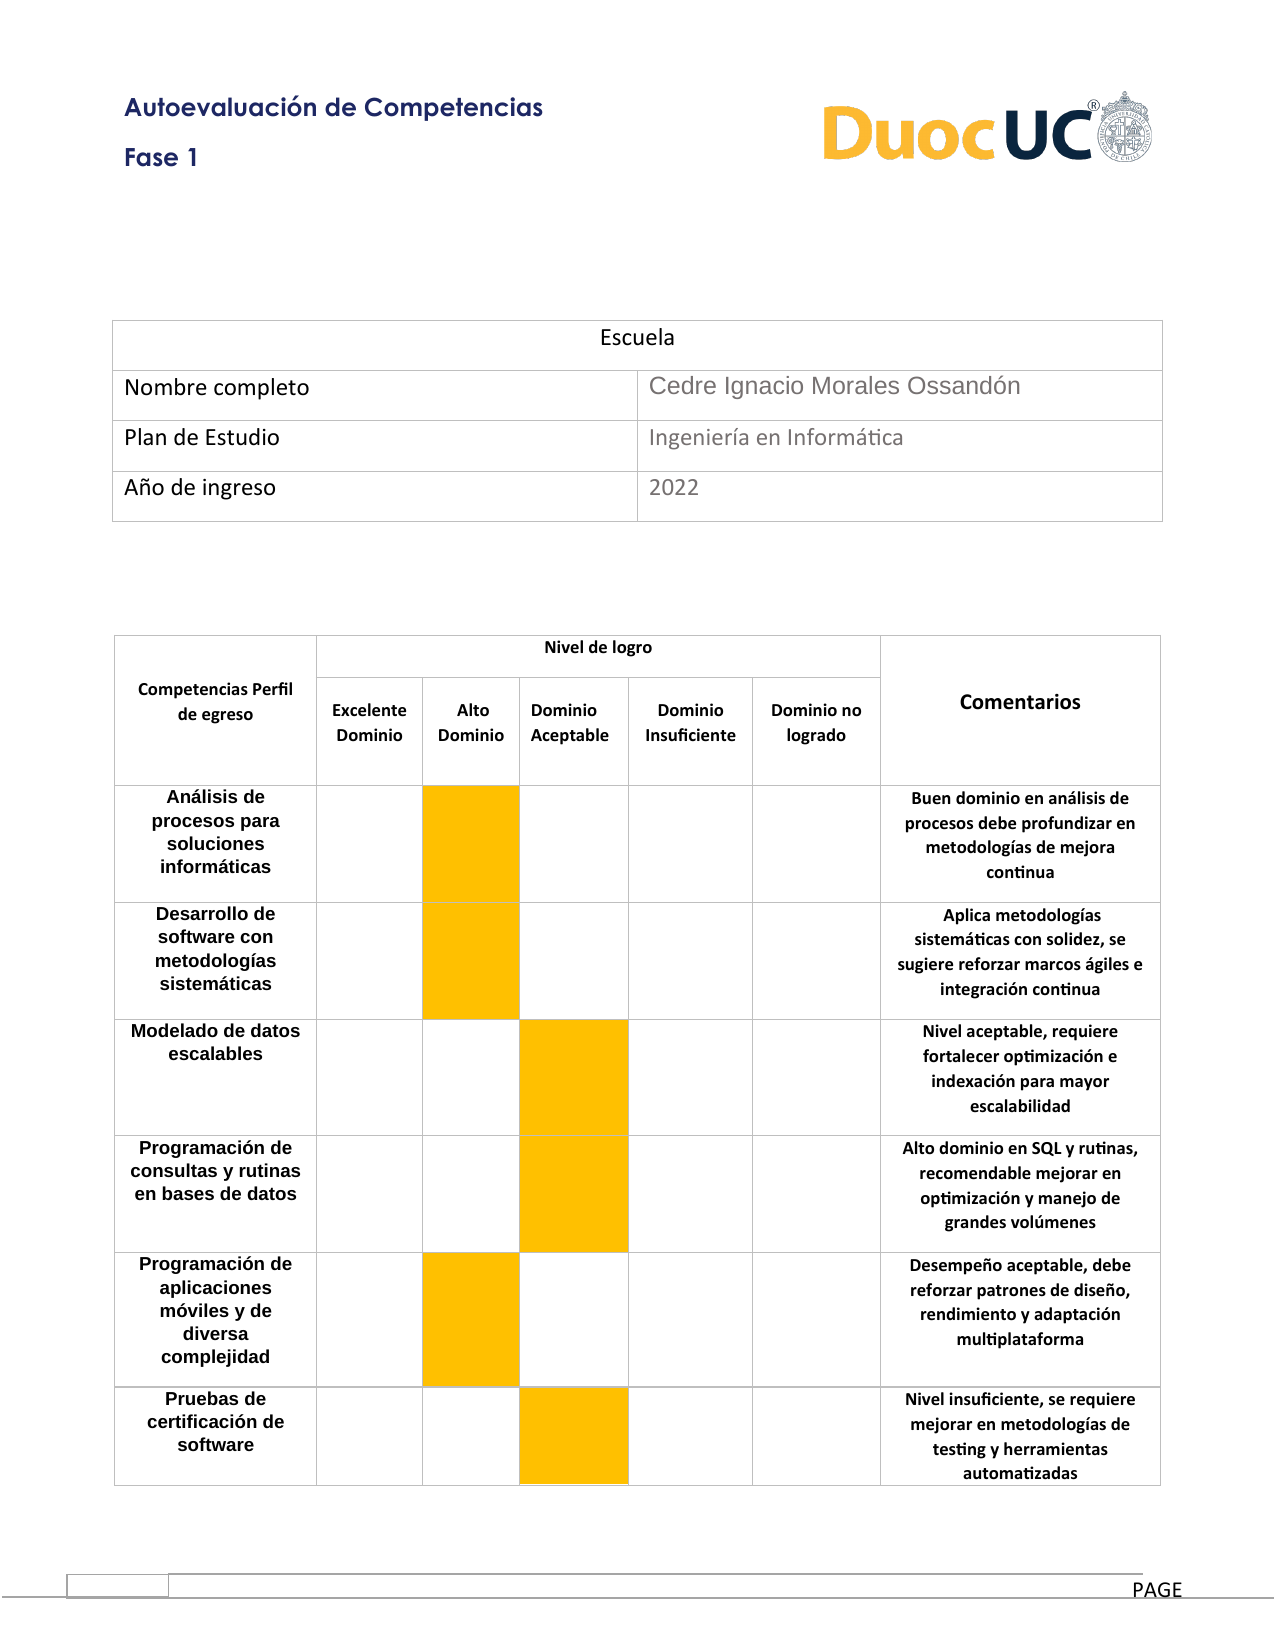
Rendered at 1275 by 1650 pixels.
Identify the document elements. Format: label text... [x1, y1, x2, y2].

table_cell Programación de aplicaciones móviles y de diversa complejidad [115, 1253, 316, 1386]
table_cell [753, 903, 880, 1019]
table_cell Nombre completo [113, 371, 637, 420]
table_cell [629, 1253, 752, 1386]
table_cell [629, 1388, 752, 1484]
table_cell [423, 903, 519, 1019]
table_cell Pruebas de certificación de software [115, 1388, 316, 1484]
table_header Comentarios [881, 636, 1160, 785]
table_cell [520, 1020, 628, 1135]
table_cell Dominio Insuficiente [629, 678, 752, 785]
table_cell [317, 1253, 422, 1386]
table_cell [753, 1388, 880, 1484]
table_cell Desarrollo de software con metodologías sistemáticas [115, 903, 316, 1019]
table_cell Año de ingreso [113, 472, 637, 521]
table_cell [423, 1253, 519, 1386]
table_cell [629, 903, 752, 1019]
picture [824, 91, 1152, 162]
table_cell [317, 786, 422, 902]
table_cell [520, 1253, 628, 1386]
table_cell [317, 1388, 422, 1484]
table_cell Ingeniería en Informática [638, 421, 1162, 471]
table_cell Desempeño aceptable, debe reforzar patrones de diseño, rendimiento y adaptación multiplataforma [881, 1253, 1160, 1386]
table_cell [317, 903, 422, 1019]
table_cell [753, 786, 880, 902]
table_cell [753, 1136, 880, 1252]
table_cell Modelado de datos escalables [115, 1020, 316, 1135]
table_cell Nivel insuficiente, se requiere mejorar en metodologías de testing y herramientas automatizadas [881, 1388, 1160, 1484]
table_cell Dominio no logrado [753, 678, 880, 785]
table_cell [423, 1136, 519, 1252]
table_cell 2022 [638, 472, 1162, 521]
table_cell Excelente Dominio [317, 678, 422, 785]
table_cell Alto Dominio [423, 678, 519, 785]
table_cell Programación de consultas y rutinas en bases de datos [115, 1136, 316, 1252]
table_cell [423, 786, 519, 902]
table_cell [423, 1388, 519, 1484]
table_cell Nivel aceptable, requiere fortalecer optimización e indexación para mayor escalabilidad [881, 1020, 1160, 1135]
table_cell [423, 1020, 519, 1135]
table_cell [753, 1253, 880, 1386]
table_header Nivel de logro [317, 636, 880, 677]
table_cell Análisis de procesos para soluciones informáticas [115, 786, 316, 902]
table_cell Dominio Aceptable [520, 678, 628, 785]
table_cell [317, 1136, 422, 1252]
table_cell [520, 903, 628, 1019]
table_cell [520, 1388, 628, 1484]
table_cell [520, 1136, 628, 1252]
table_header Escuela [113, 321, 1162, 370]
table_cell [317, 1020, 422, 1135]
table_cell Aplica metodologías sistemáticas con solidez, se sugiere reforzar marcos ágiles e integración continua [881, 903, 1160, 1019]
table_cell Plan de Estudio [113, 421, 637, 471]
table_header Competencias Perfil de egreso [115, 636, 316, 785]
table_cell Alto dominio en SQL y rutinas, recomendable mejorar en optimización y manejo de grandes volúmenes [881, 1136, 1160, 1252]
table_cell [629, 1136, 752, 1252]
table_cell [753, 1020, 880, 1135]
table_cell Buen dominio en análisis de procesos debe profundizar en metodologías de mejora continua [881, 786, 1160, 902]
table_cell [629, 786, 752, 902]
table_cell [629, 1020, 752, 1135]
table_cell [520, 786, 628, 902]
table_cell Cedre Ignacio Morales Ossandón [638, 371, 1162, 420]
